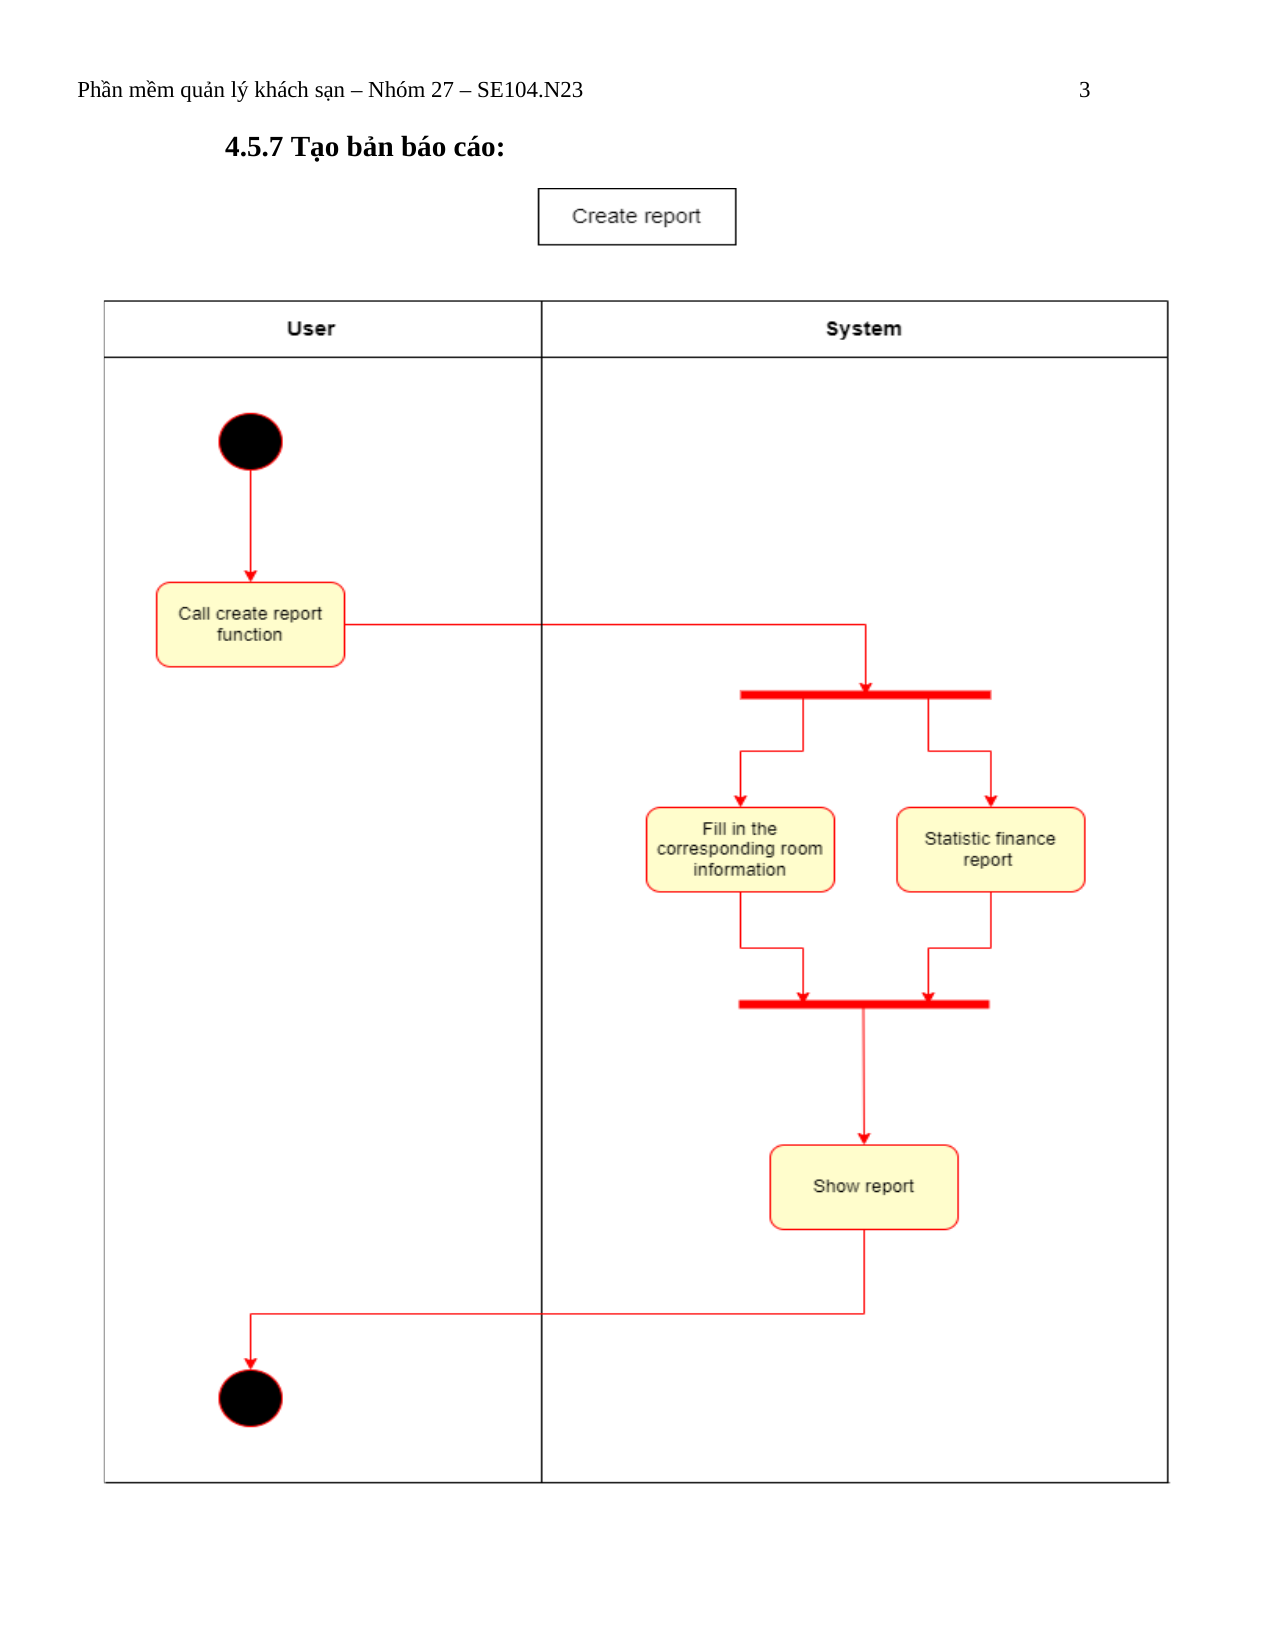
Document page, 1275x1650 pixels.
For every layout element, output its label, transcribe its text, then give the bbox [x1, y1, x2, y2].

text 4.5.7 Tạo bản báo cáo: [150, 129, 1200, 162]
picture [103, 188, 1172, 1485]
